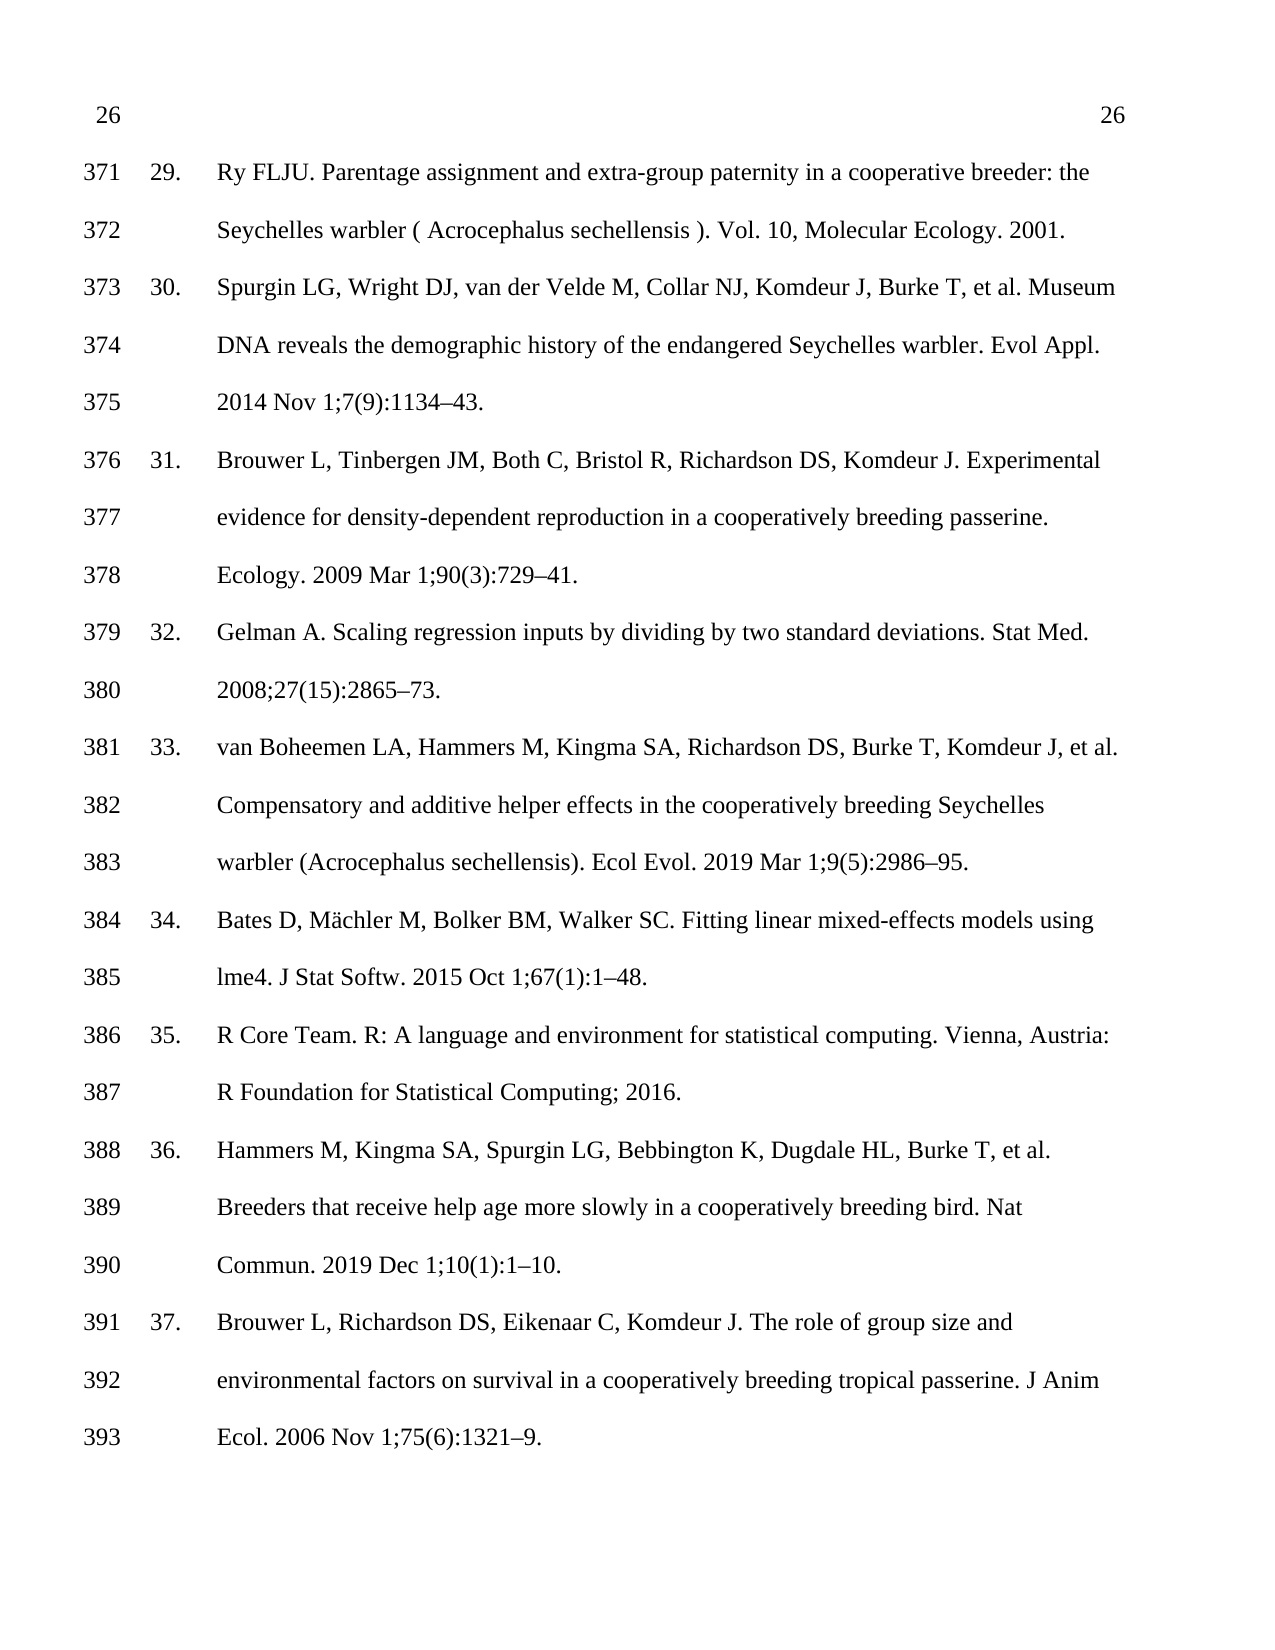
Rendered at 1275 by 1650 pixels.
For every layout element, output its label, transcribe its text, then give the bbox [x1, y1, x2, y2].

text 35. R Core Team. R: A language and environment for statistical computing. Vienna, Austria: R Foundation for Statistical Computing; 2016. [150, 1020, 1125, 1106]
text 31. Brouwer L, Tinbergen JM, Both C, Bristol R, Richardson DS, Komdeur J. Experimental evidence for density-dependent reproduction in a cooperatively breeding passerine. Ecology. 2009 Mar 1;90(3):729–41. [150, 445, 1125, 589]
text 30. Spurgin LG, Wright DJ, van der Velde M, Collar NJ, Komdeur J, Burke T, et al. Museum DNA reveals the demographic history of the endangered Seychelles warbler. Evol Appl. 2014 Nov 1;7(9):1134–43. [150, 272, 1125, 416]
text 33. van Boheemen LA, Hammers M, Kingma SA, Richardson DS, Burke T, Komdeur J, et al. Compensatory and additive helper effects in the cooperatively breeding Seychelles warbler (Acrocephalus sechellensis). Ecol Evol. 2019 Mar 1;9(5):2986–95. [150, 732, 1125, 876]
text 32. Gelman A. Scaling regression inputs by dividing by two standard deviations. Stat Med. 2008;27(15):2865–73. [150, 617, 1125, 704]
text 36. Hammers M, Kingma SA, Spurgin LG, Bebbington K, Dugdale HL, Burke T, et al. Breeders that receive help age more slowly in a cooperatively breeding bird. Nat Commun. 2019 Dec 1;10(1):1–10. [150, 1135, 1125, 1279]
text 34. Bates D, Mächler M, Bolker BM, Walker SC. Fitting linear mixed-effects models using lme4. J Stat Softw. 2015 Oct 1;67(1):1–48. [150, 905, 1125, 991]
text 29. Ry FLJU. Parentage assignment and extra-group paternity in a cooperative breeder: the Seychelles warbler ( Acrocephalus sechellensis ). Vol. 10, Molecular Ecology. 2001. [150, 157, 1125, 244]
text 37. Brouwer L, Richardson DS, Eikenaar C, Komdeur J. The role of group size and environmental factors on survival in a cooperatively breeding tropical passerine. J Anim Ecol. 2006 Nov 1;75(6):1321–9. [150, 1307, 1125, 1451]
